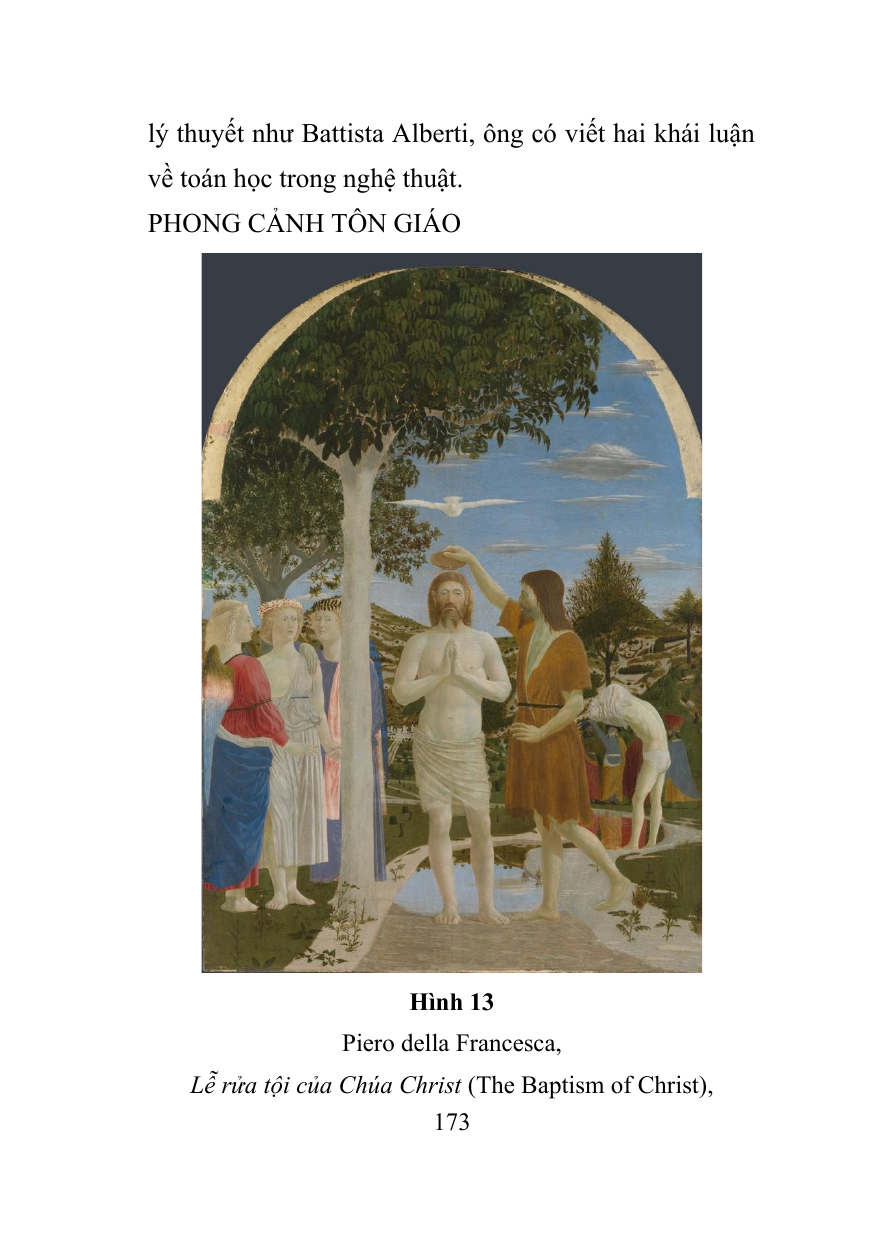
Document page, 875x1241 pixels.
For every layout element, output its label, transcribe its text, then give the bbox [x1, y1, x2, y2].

text PHONG CẢNH TÔN GIÁO [148, 208, 756, 238]
text Lễ rửa tội của Chúa Christ (The Baptism of Christ), [148, 1071, 756, 1098]
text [148, 118, 756, 193]
text Piero della Francesca, [148, 1029, 756, 1057]
text Hình 13 [148, 988, 756, 1015]
picture [201, 253, 703, 973]
